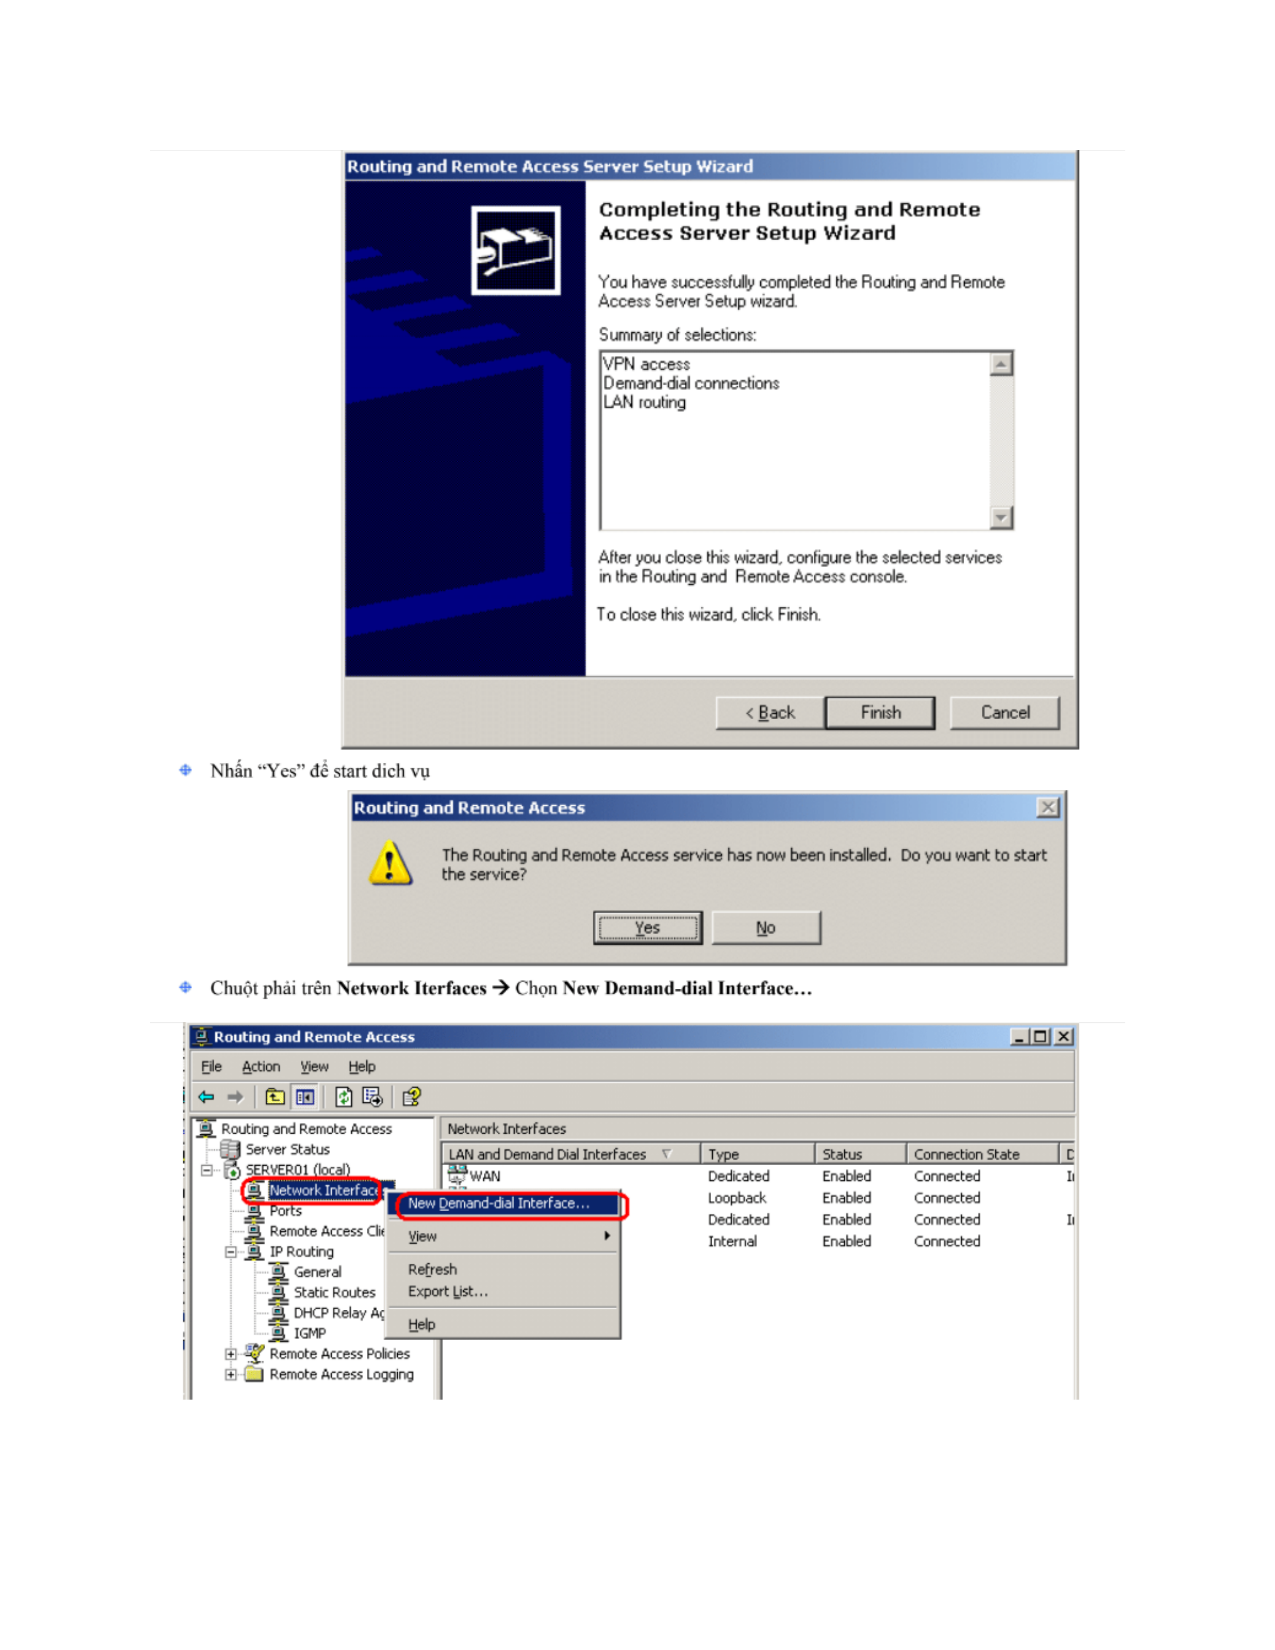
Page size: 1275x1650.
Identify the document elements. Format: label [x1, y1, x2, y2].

picture [150, 1022, 1125, 1404]
picture [150, 150, 1125, 1004]
